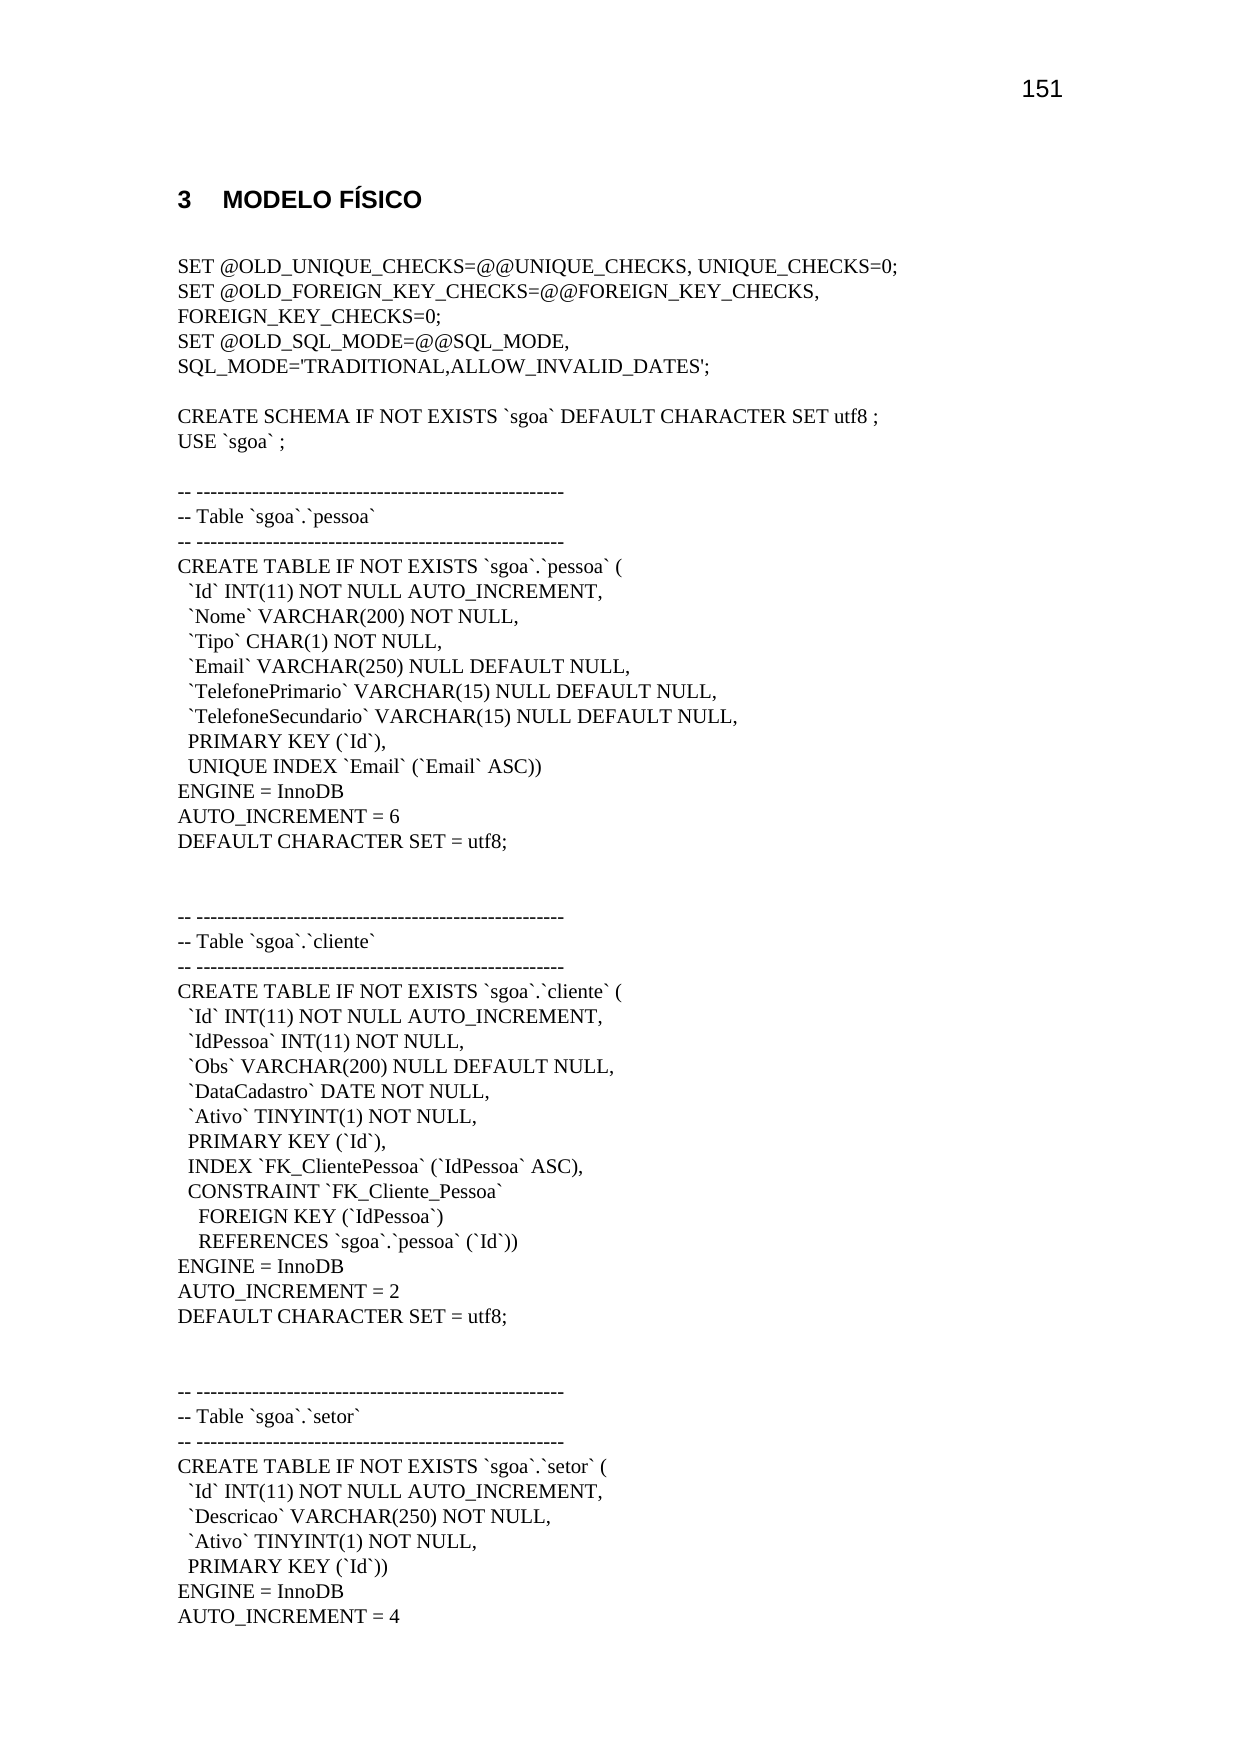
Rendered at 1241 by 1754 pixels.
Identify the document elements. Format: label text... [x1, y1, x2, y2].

text -- ----------------------------------------------------- [177, 903, 1063, 928]
text USE `sgoa` ; [177, 428, 1063, 453]
text -- ----------------------------------------------------- [177, 528, 1063, 553]
text CREATE TABLE IF NOT EXISTS `sgoa`.`setor` ( [177, 1453, 1063, 1478]
text Modelo Físico [177, 185, 1063, 214]
text -- Table `sgoa`.`cliente` [177, 928, 1063, 953]
text SET @OLD_SQL_MODE=@@SQL_MODE, SQL_MODE='TRADITIONAL,ALLOW_INVALID_DATES'; [177, 328, 1063, 378]
text CREATE SCHEMA IF NOT EXISTS `sgoa` DEFAULT CHARACTER SET utf8 ; [177, 403, 1063, 428]
text `Descricao` VARCHAR(250) NOT NULL, [177, 1503, 1063, 1528]
text `Obs` VARCHAR(200) NULL DEFAULT NULL, [177, 1053, 1063, 1078]
text AUTO_INCREMENT = 6 [177, 803, 1063, 828]
text INDEX `FK_ClientePessoa` (`IdPessoa` ASC), [177, 1153, 1063, 1178]
text PRIMARY KEY (`Id`), [177, 1128, 1063, 1153]
text `Ativo` TINYINT(1) NOT NULL, [177, 1528, 1063, 1553]
text `Id` INT(11) NOT NULL AUTO_INCREMENT, [177, 578, 1063, 603]
text `Id` INT(11) NOT NULL AUTO_INCREMENT, [177, 1003, 1063, 1028]
text UNIQUE INDEX `Email` (`Email` ASC)) [177, 753, 1063, 778]
text ENGINE = InnoDB [177, 778, 1063, 803]
text -- ----------------------------------------------------- [177, 953, 1063, 978]
text -- ----------------------------------------------------- [177, 1378, 1063, 1403]
text `Tipo` CHAR(1) NOT NULL, [177, 628, 1063, 653]
text `Email` VARCHAR(250) NULL DEFAULT NULL, [177, 653, 1063, 678]
text FOREIGN KEY (`IdPessoa`) [177, 1203, 1063, 1228]
text CREATE TABLE IF NOT EXISTS `sgoa`.`pessoa` ( [177, 553, 1063, 578]
text `Nome` VARCHAR(200) NOT NULL, [177, 603, 1063, 628]
text -- Table `sgoa`.`setor` [177, 1403, 1063, 1428]
text -- ----------------------------------------------------- [177, 478, 1063, 503]
text `TelefonePrimario` VARCHAR(15) NULL DEFAULT NULL, [177, 678, 1063, 703]
text ENGINE = InnoDB [177, 1578, 1063, 1603]
text -- ----------------------------------------------------- [177, 1428, 1063, 1453]
text CREATE TABLE IF NOT EXISTS `sgoa`.`cliente` ( [177, 978, 1063, 1003]
text CONSTRAINT `FK_Cliente_Pessoa` [177, 1178, 1063, 1203]
text AUTO_INCREMENT = 4 [177, 1603, 1063, 1628]
text `IdPessoa` INT(11) NOT NULL, [177, 1028, 1063, 1053]
text `Id` INT(11) NOT NULL AUTO_INCREMENT, [177, 1478, 1063, 1503]
text SET @OLD_FOREIGN_KEY_CHECKS=@@FOREIGN_KEY_CHECKS, FOREIGN_KEY_CHECKS=0; [177, 278, 1063, 328]
text `TelefoneSecundario` VARCHAR(15) NULL DEFAULT NULL, [177, 703, 1063, 728]
text PRIMARY KEY (`Id`), [177, 728, 1063, 753]
text REFERENCES `sgoa`.`pessoa` (`Id`)) [177, 1228, 1063, 1253]
text `DataCadastro` DATE NOT NULL, [177, 1078, 1063, 1103]
text DEFAULT CHARACTER SET = utf8; [177, 828, 1063, 853]
text DEFAULT CHARACTER SET = utf8; [177, 1303, 1063, 1328]
text `Ativo` TINYINT(1) NOT NULL, [177, 1103, 1063, 1128]
text SET @OLD_UNIQUE_CHECKS=@@UNIQUE_CHECKS, UNIQUE_CHECKS=0; [177, 253, 1063, 278]
text -- Table `sgoa`.`pessoa` [177, 503, 1063, 528]
text PRIMARY KEY (`Id`)) [177, 1553, 1063, 1578]
text ENGINE = InnoDB [177, 1253, 1063, 1278]
text AUTO_INCREMENT = 2 [177, 1278, 1063, 1303]
